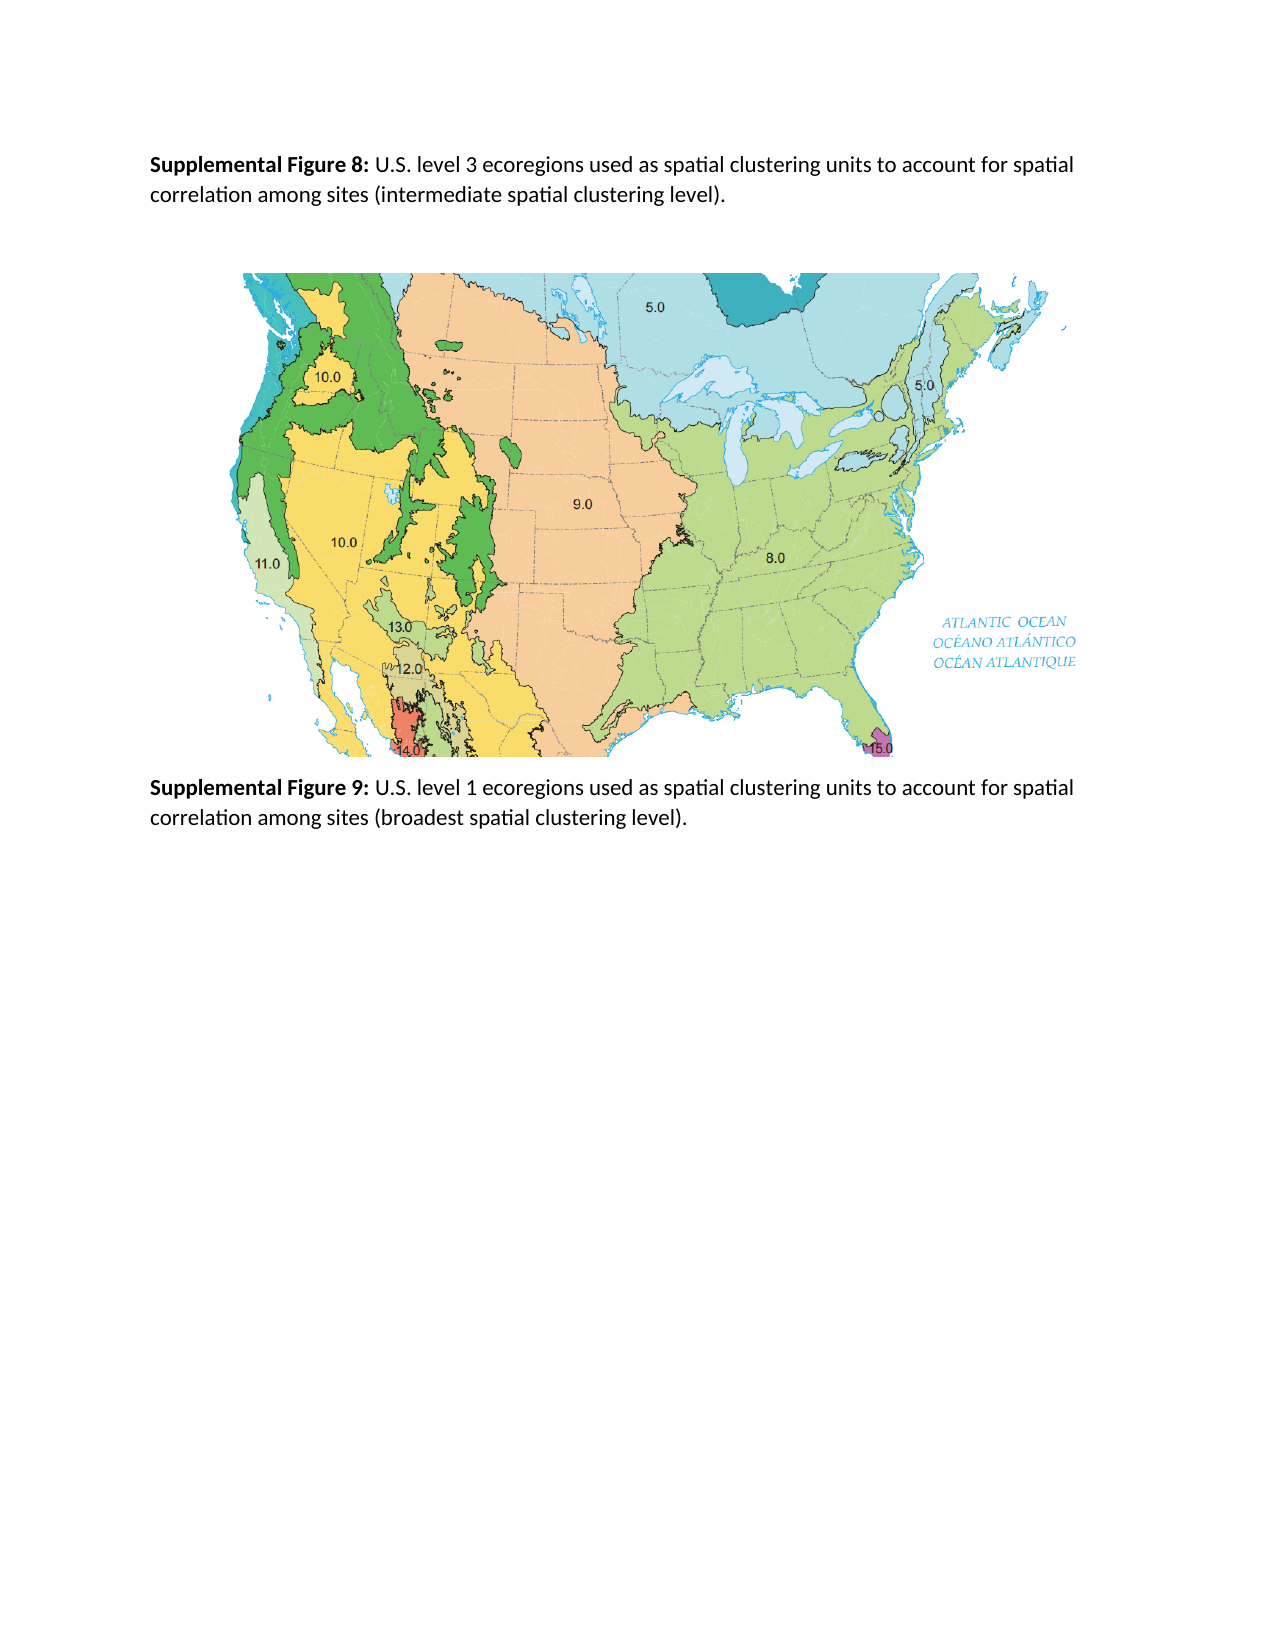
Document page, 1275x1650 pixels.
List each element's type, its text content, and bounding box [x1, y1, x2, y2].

text Supplemental Figure 9: U.S. level 1 ecoregions used as spatial clustering units to account for spatial correlation among sites (broadest spatial clustering level). [150, 773, 1125, 831]
picture [150, 273, 1125, 757]
text Supplemental Figure 8: U.S. level 3 ecoregions used as spatial clustering units to account for spatial correlation among sites (intermediate spatial clustering level). [150, 150, 1125, 208]
